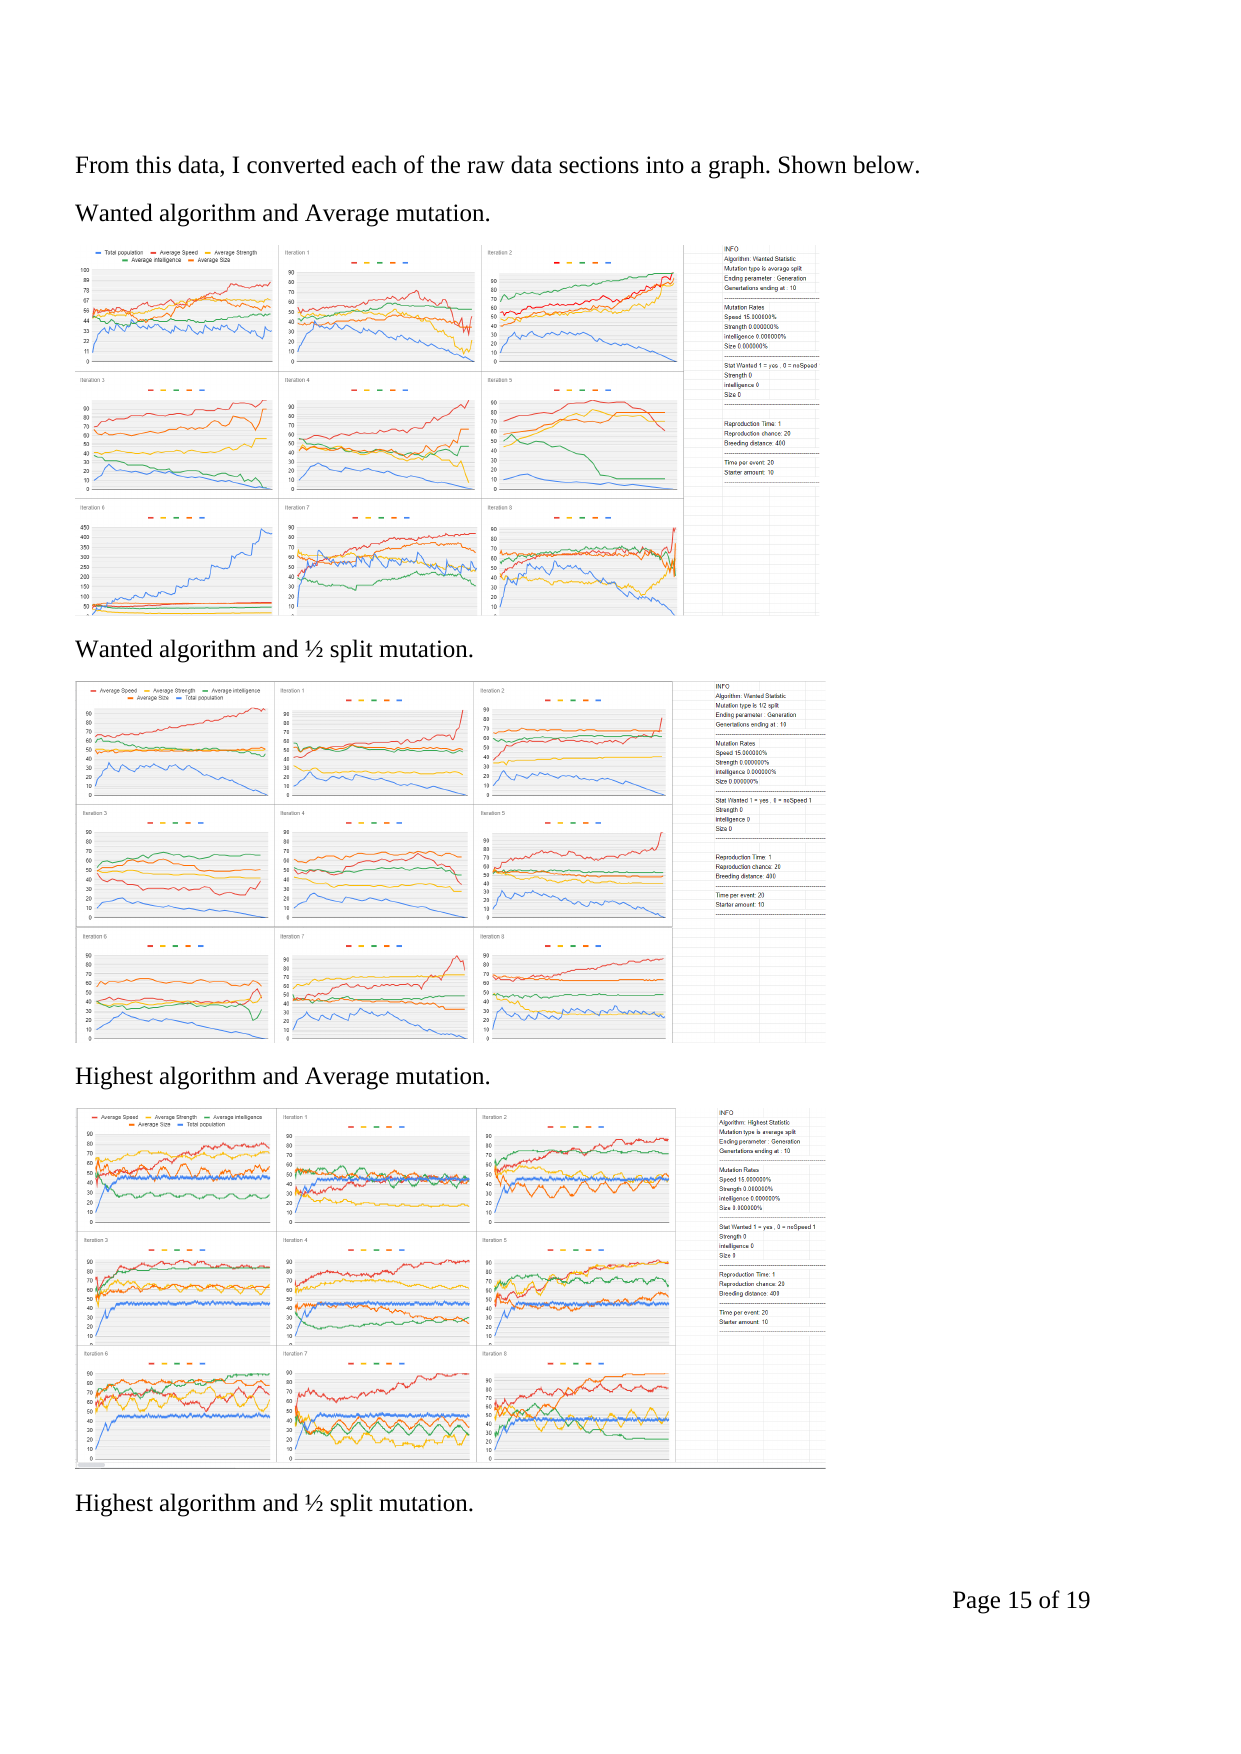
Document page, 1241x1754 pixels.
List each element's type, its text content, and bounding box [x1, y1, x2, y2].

text Highest algorithm and ½ split mutation. [75, 1488, 1090, 1517]
text Wanted algorithm and Average mutation. [75, 198, 1090, 226]
picture [75, 245, 820, 616]
text Highest algorithm and Average mutation. [75, 1061, 1090, 1090]
picture [75, 681, 826, 1043]
text Wanted algorithm and ½ split mutation. [75, 634, 1090, 663]
text From this data, I converted each of the raw data sections into a graph. Shown below. [75, 150, 1090, 179]
picture [75, 1108, 826, 1469]
